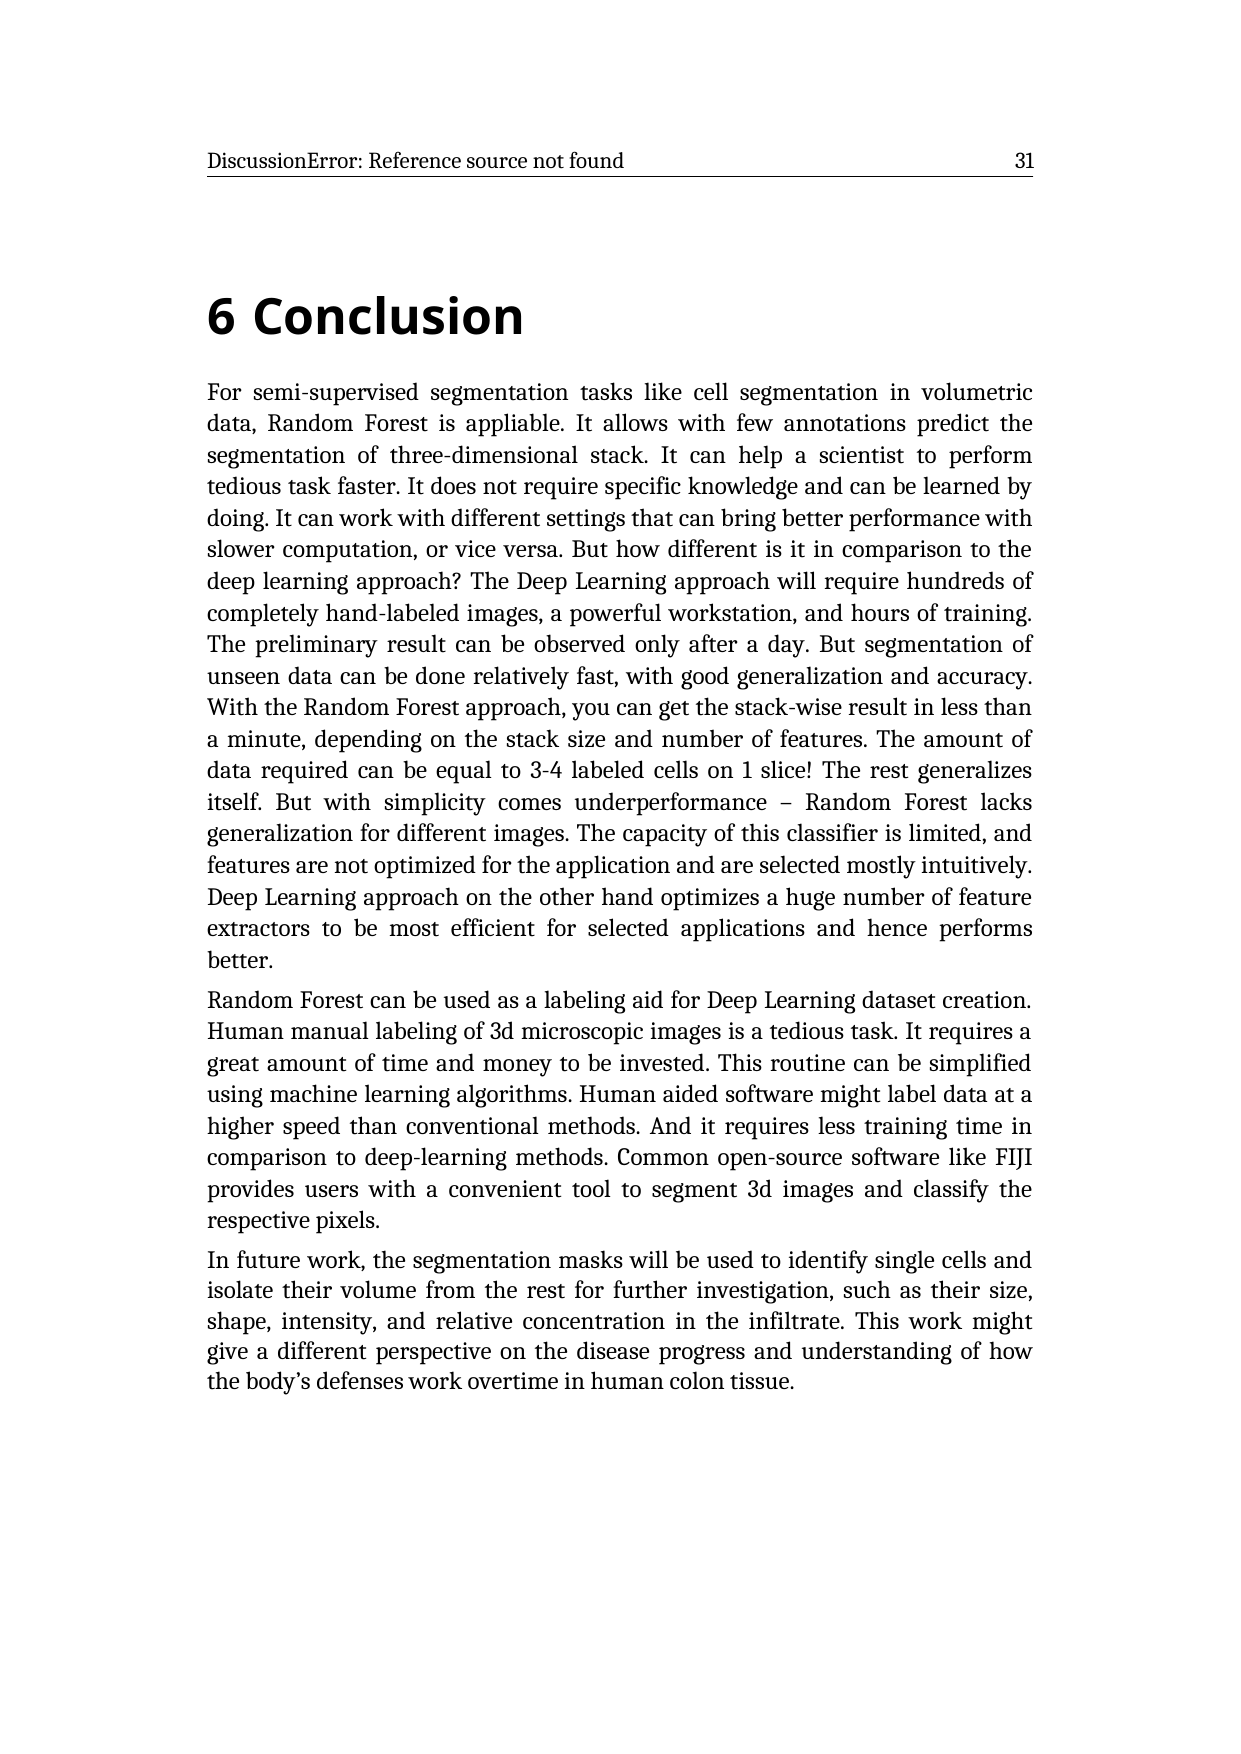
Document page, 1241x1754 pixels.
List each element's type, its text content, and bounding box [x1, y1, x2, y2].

text For semi-supervised segmentation tasks like cell segmentation in volumetric data, Random Forest is appliable. It allows with few annotations predict the segmentation of three-dimensional stack. It can help a scientist to perform tedious task faster. It does not require specific knowledge and can be learned by doing. It can work with different settings that can bring better performance with slower computation, or vice versa. But how different is it in comparison to the deep learning approach? The Deep Learning approach will require hundreds of completely hand-labeled images, a powerful workstation, and hours of training. The preliminary result can be observed only after a day. But segmentation of unseen data can be done relatively fast, with good generalization and accuracy. With the Random Forest approach, you can get the stack-wise result in less than a minute, depending on the stack size and number of features. The amount of data required can be equal to 3-4 labeled cells on 1 slice! The rest generalizes itself. But with simplicity comes underperformance – Random Forest lacks generalization for different images. The capacity of this classifier is limited, and features are not optimized for the application and are selected mostly intuitively. Deep Learning approach on the other hand optimizes a huge number of feature extractors to be most efficient for selected applications and hence performs better. [207, 377, 1033, 974]
subtitle Conclusion [207, 281, 1033, 349]
text In future work, the segmentation masks will be used to identify single cells and isolate their volume from the rest for further investigation, such as their size, shape, intensity, and relative concentration in the infiltrate. This work might give a different perspective on the disease progress and understanding of how the body’s defenses work overtime in human colon tissue. [207, 1246, 1033, 1396]
text Random Forest can be used as a labeling aid for Deep Learning dataset creation. Human manual labeling of 3d microscopic images is a tedious task. It requires a great amount of time and money to be invested. This routine can be simplified using machine learning algorithms. Human aided software might label data at a higher speed than conventional methods. And it requires less training time in comparison to deep-learning methods. Common open-source software like FIJI provides users with a convenient tool to segment 3d images and classify the respective pixels. [207, 986, 1033, 1235]
